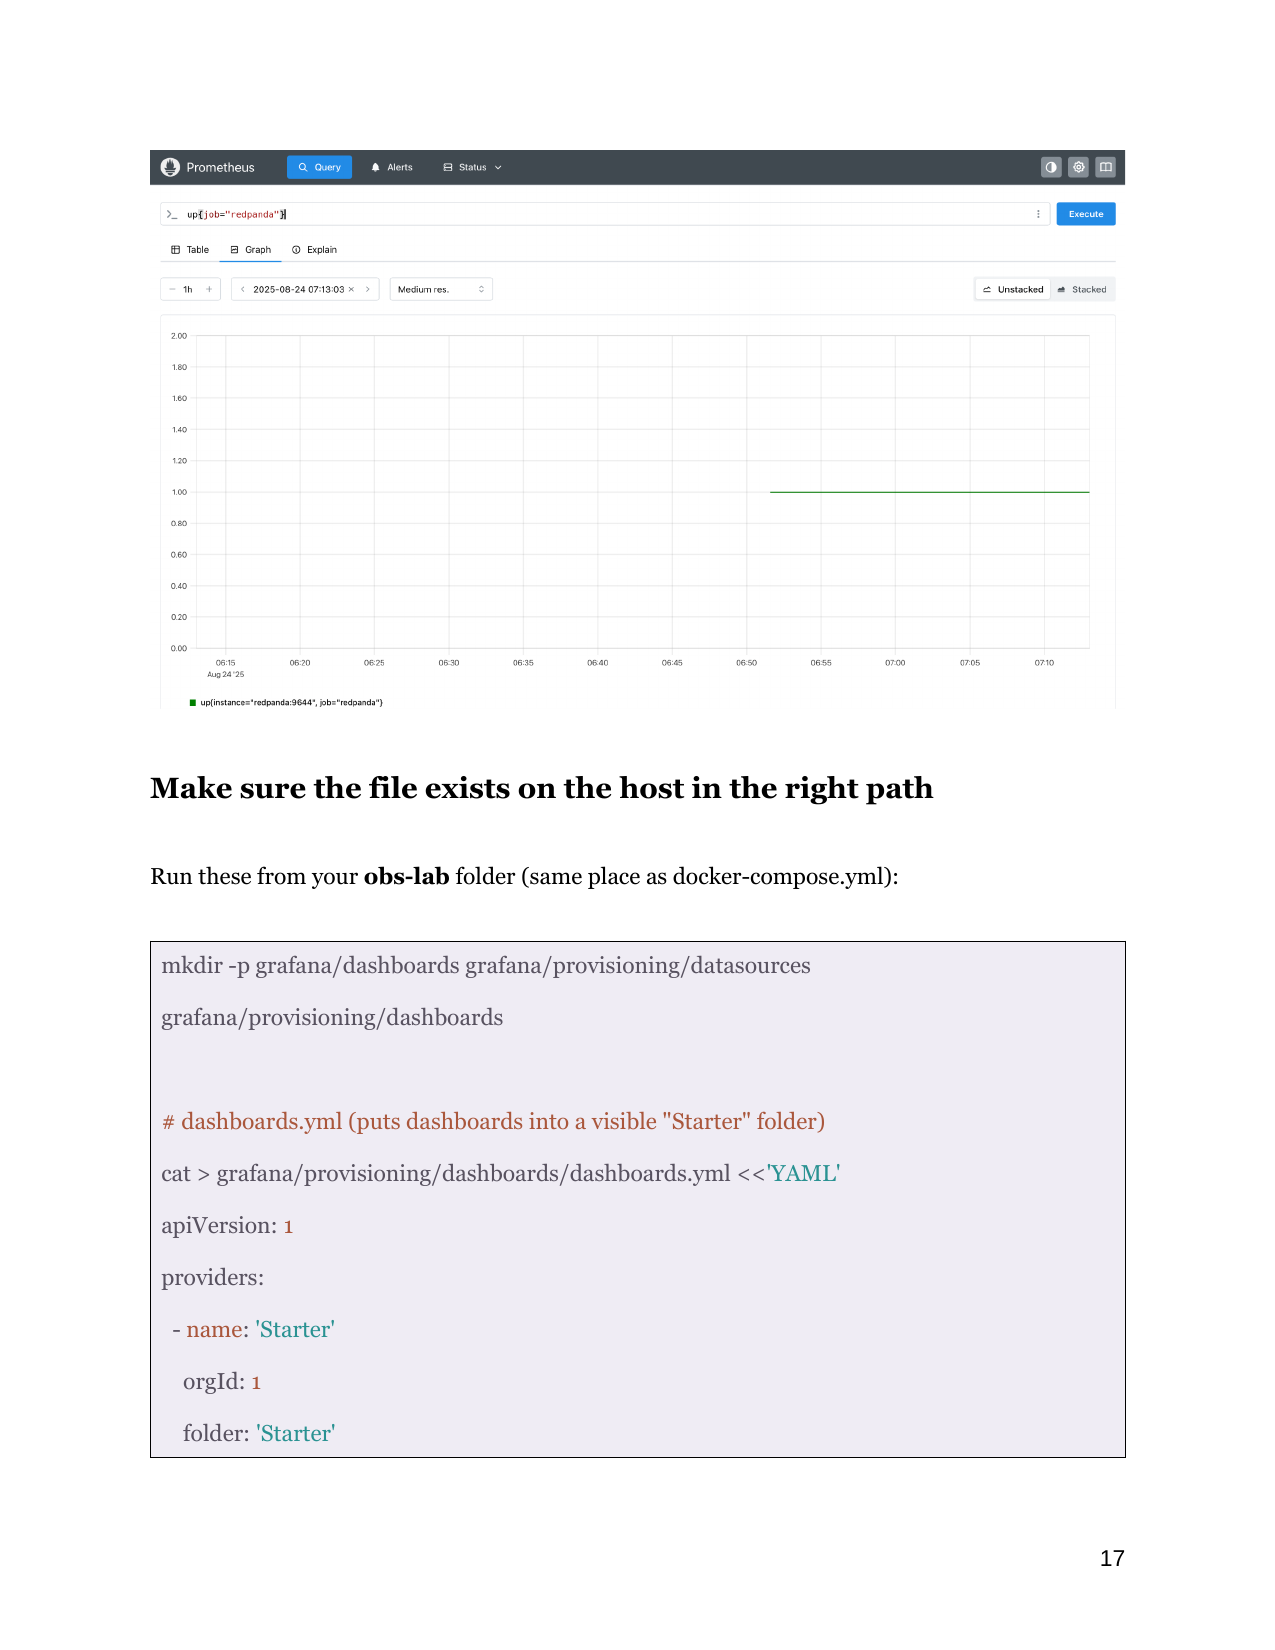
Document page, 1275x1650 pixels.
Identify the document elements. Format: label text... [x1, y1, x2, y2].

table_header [151, 942, 1125, 1457]
text Run these from your obs-lab folder (same place as docker-compose.yml): [150, 863, 1125, 889]
picture [150, 150, 1125, 709]
subtitle Make sure the file exists on the host in the right path [150, 772, 1125, 805]
